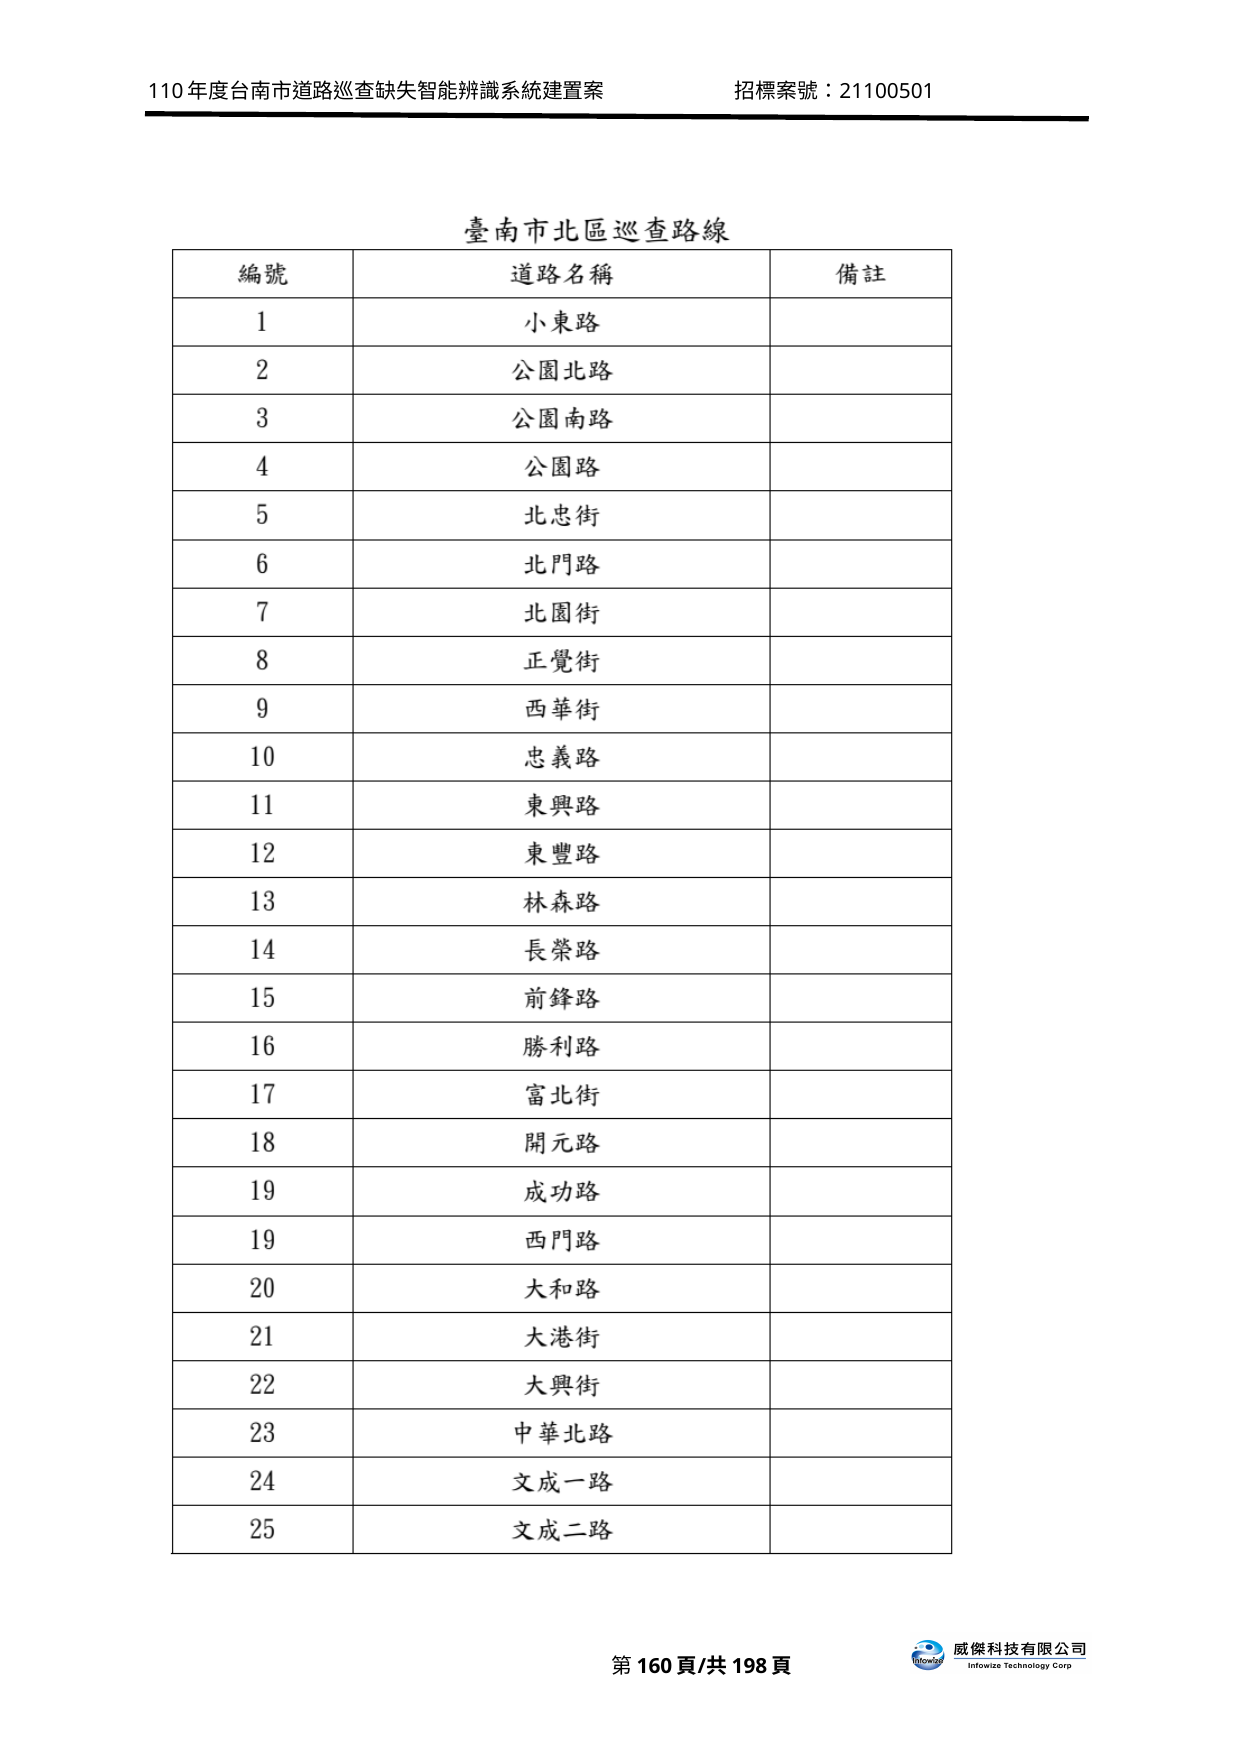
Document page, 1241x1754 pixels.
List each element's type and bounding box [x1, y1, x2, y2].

picture [910, 1632, 1093, 1674]
picture [162, 211, 959, 1562]
